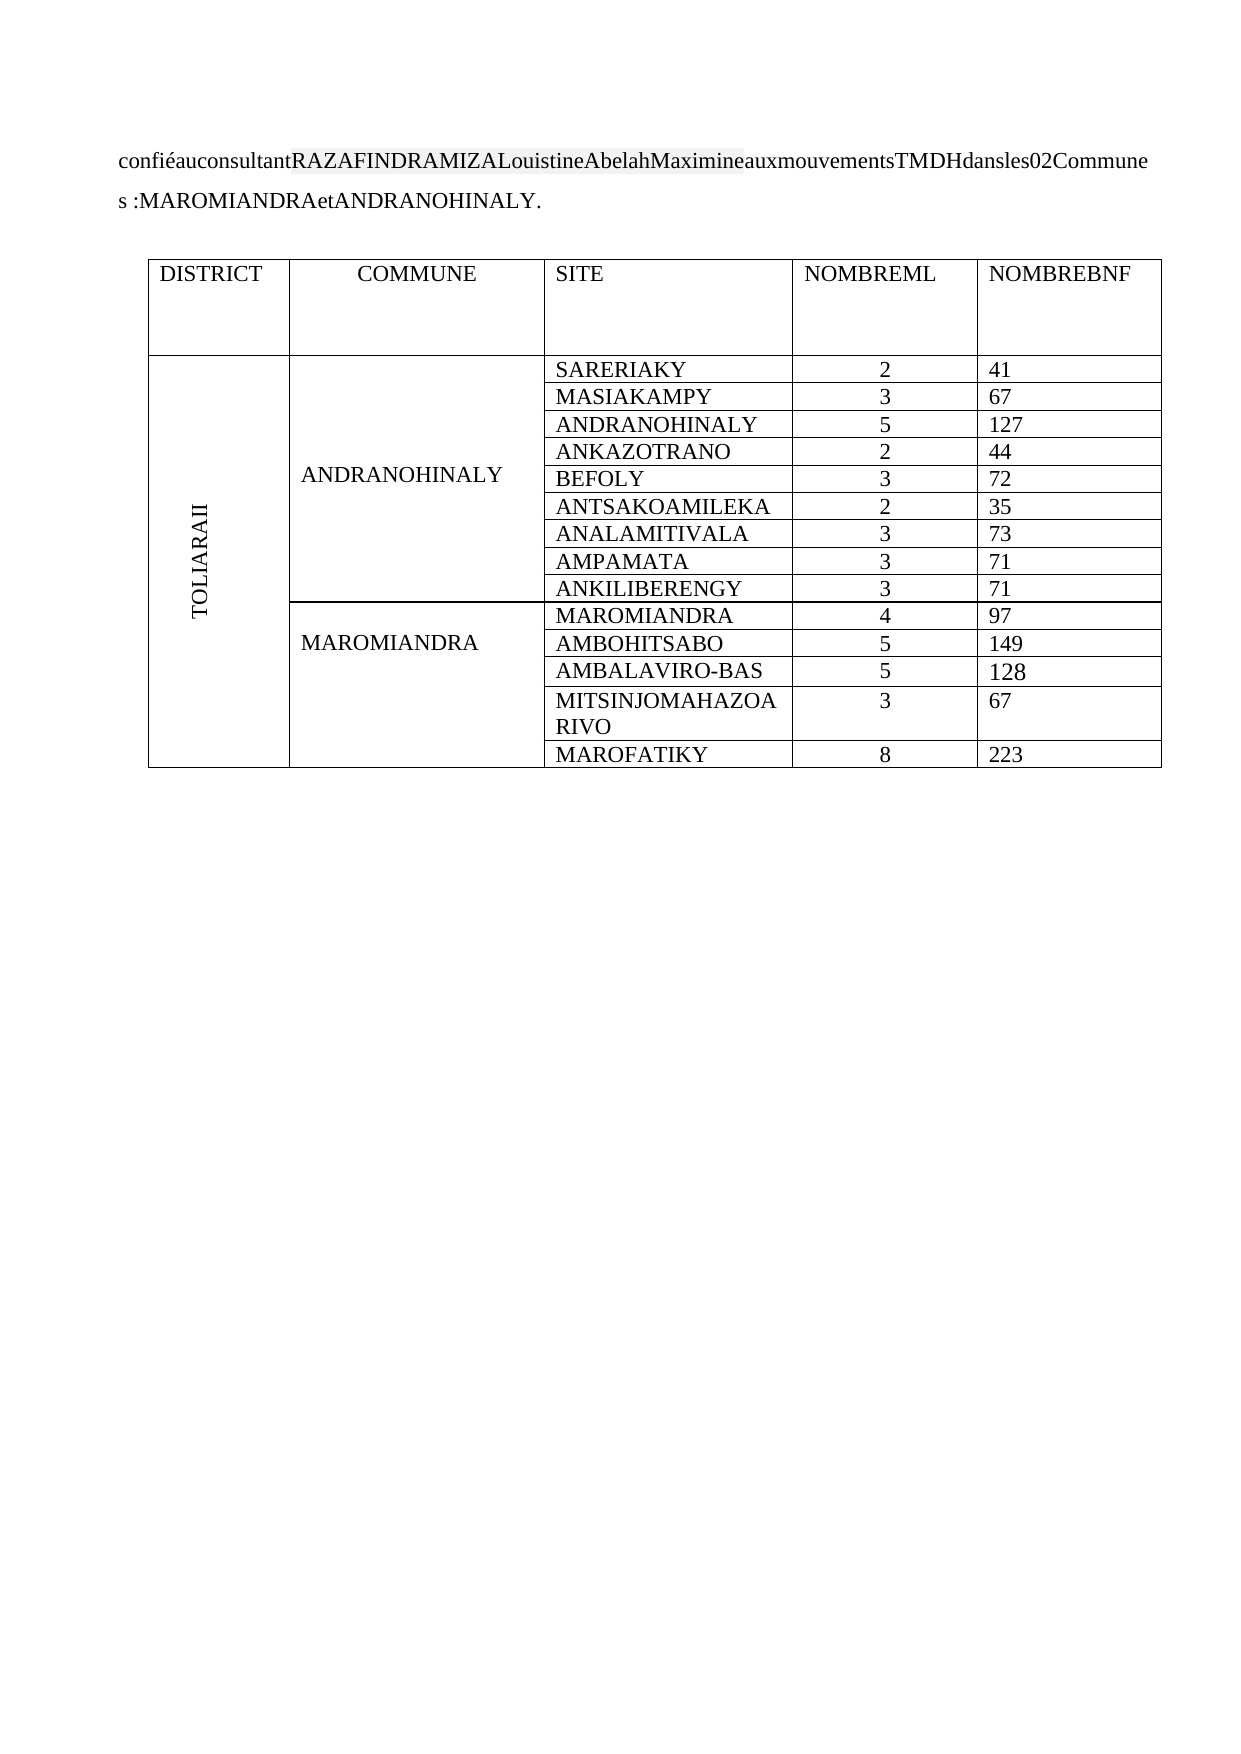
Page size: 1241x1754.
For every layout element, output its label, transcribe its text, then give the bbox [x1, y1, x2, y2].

table_header NOMBRE ML [793, 260, 977, 355]
table_cell 3 [793, 575, 977, 601]
table_cell ANALAMITIVALA [545, 520, 792, 547]
table_cell 3 [793, 687, 977, 740]
table_cell 127 [978, 411, 1161, 437]
table_cell BEFOLY [545, 466, 792, 492]
table_cell 41 [978, 356, 1161, 382]
table_cell 35 [978, 493, 1161, 519]
table_cell AMBALAVIRO-BAS [545, 657, 792, 686]
table_cell 4 [793, 603, 977, 629]
table_cell 223 [978, 741, 1161, 767]
table_cell AMPAMATA [545, 548, 792, 574]
table_cell 2 [793, 356, 977, 382]
table_cell TOLIARA II [149, 356, 289, 767]
table_cell 149 [978, 630, 1161, 656]
table_cell 2 [793, 493, 977, 519]
table_header SITE [545, 260, 792, 355]
table_cell ANDRANOHINALY [290, 356, 544, 601]
table_cell 128 [978, 657, 1161, 686]
table_cell AMBOHITSABO [545, 630, 792, 656]
table_cell ANKILIBERENGY [545, 575, 792, 601]
table_cell MAROFATIKY [545, 741, 792, 767]
table_cell 3 [793, 548, 977, 574]
table_cell 72 [978, 466, 1161, 492]
table_cell 71 [978, 575, 1161, 601]
table_cell 73 [978, 520, 1161, 547]
table_cell MITSINJO MAHAZOARIVO [545, 687, 792, 740]
table_cell ANKAZOTRANO [545, 438, 792, 464]
table_cell 67 [978, 687, 1161, 740]
table_header DISTRICT [149, 260, 289, 355]
table_cell 5 [793, 657, 977, 686]
table_cell 2 [793, 438, 977, 464]
table_cell 3 [793, 466, 977, 492]
table_cell 67 [978, 383, 1161, 410]
table_cell 5 [793, 630, 977, 656]
table_header COMMUNE [290, 260, 544, 355]
table_cell 3 [793, 383, 977, 410]
table_cell ANDRANOHINALY [545, 411, 792, 437]
table_cell ANTSAKOAMILEKA [545, 493, 792, 519]
table_cell SARERIAKY [545, 356, 792, 382]
table_cell 8 [793, 741, 977, 767]
table_cell MAROMIANDRA [290, 603, 544, 767]
table_cell 5 [793, 411, 977, 437]
table_cell 71 [978, 548, 1161, 574]
table_cell MASIAKAMPY [545, 383, 792, 410]
table_header NOMBRE BNF [978, 260, 1161, 355]
table_cell 3 [793, 520, 977, 547]
table_cell MAROMIANDRA [545, 603, 792, 629]
table_cell 44 [978, 438, 1161, 464]
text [118, 148, 1152, 213]
table_cell 97 [978, 603, 1161, 629]
